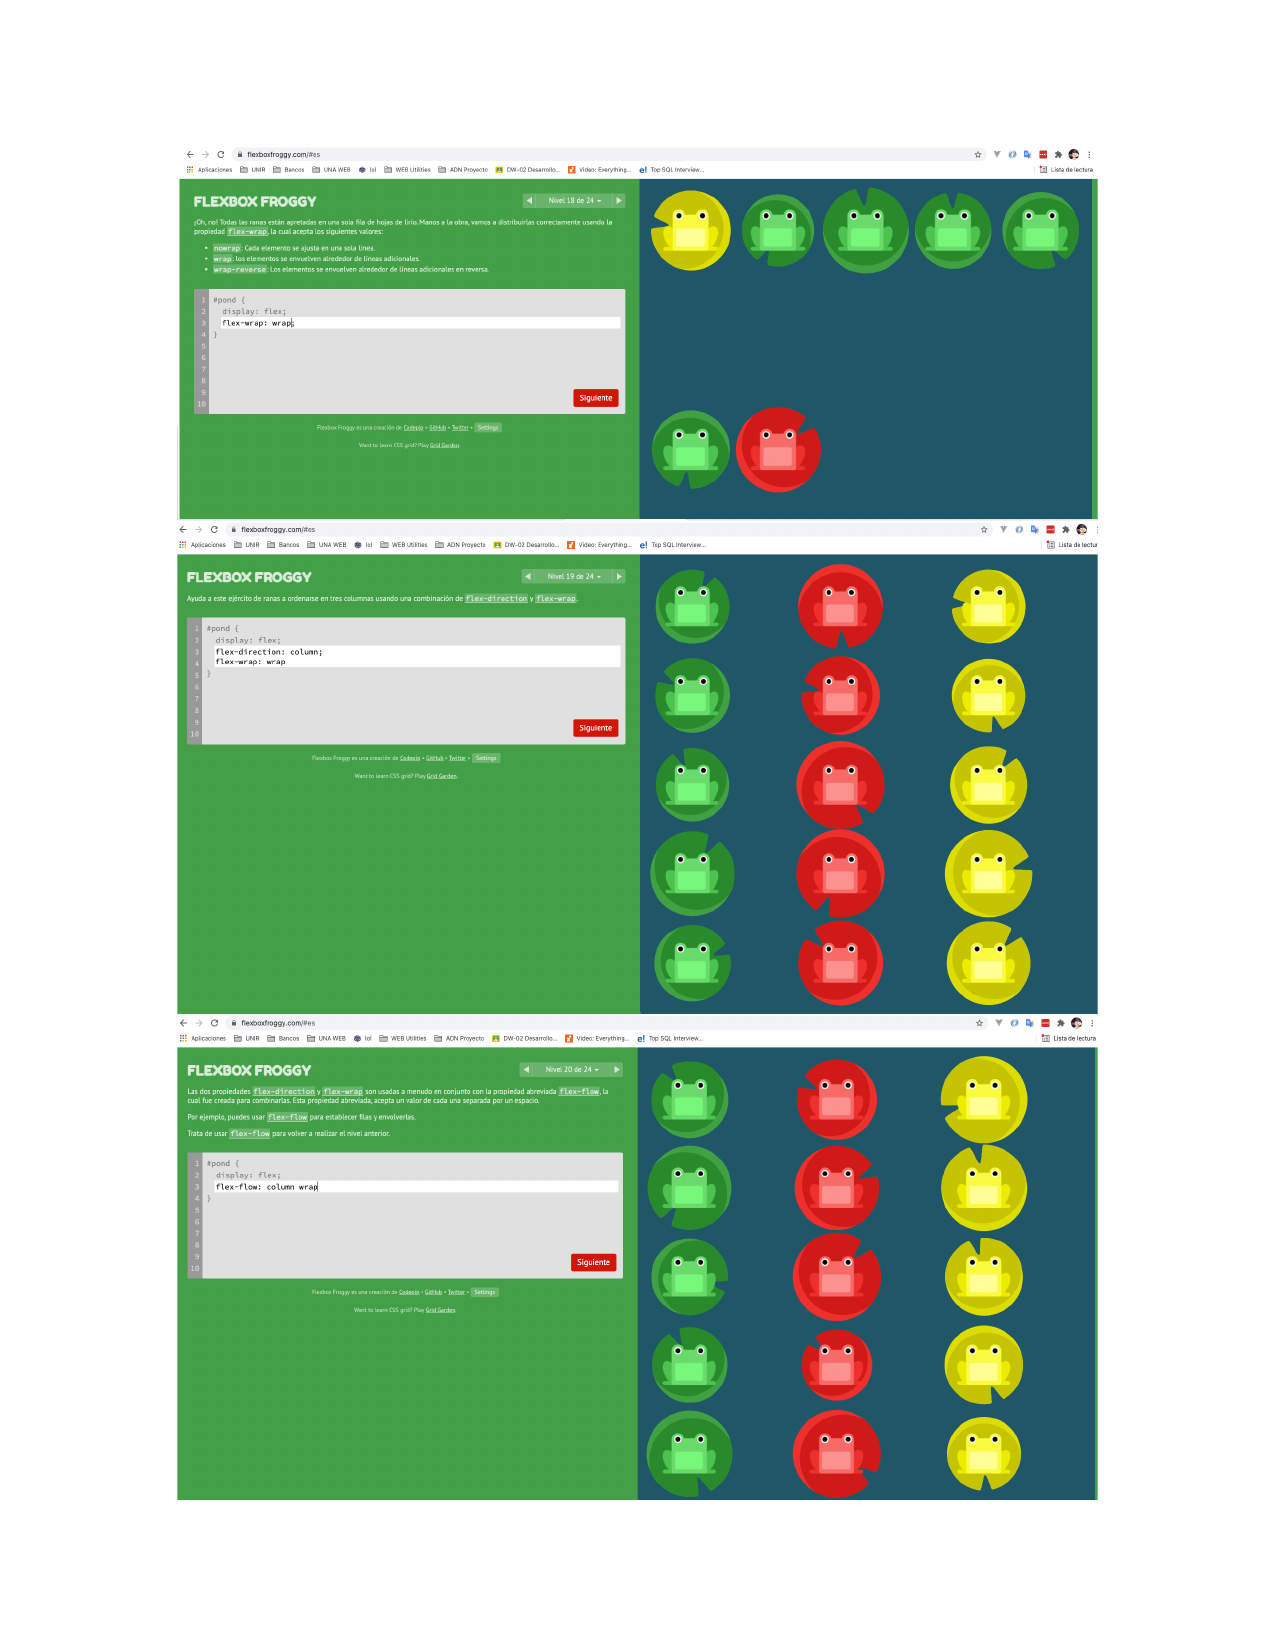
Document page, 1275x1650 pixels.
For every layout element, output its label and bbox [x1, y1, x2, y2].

picture [177, 147, 1098, 1500]
